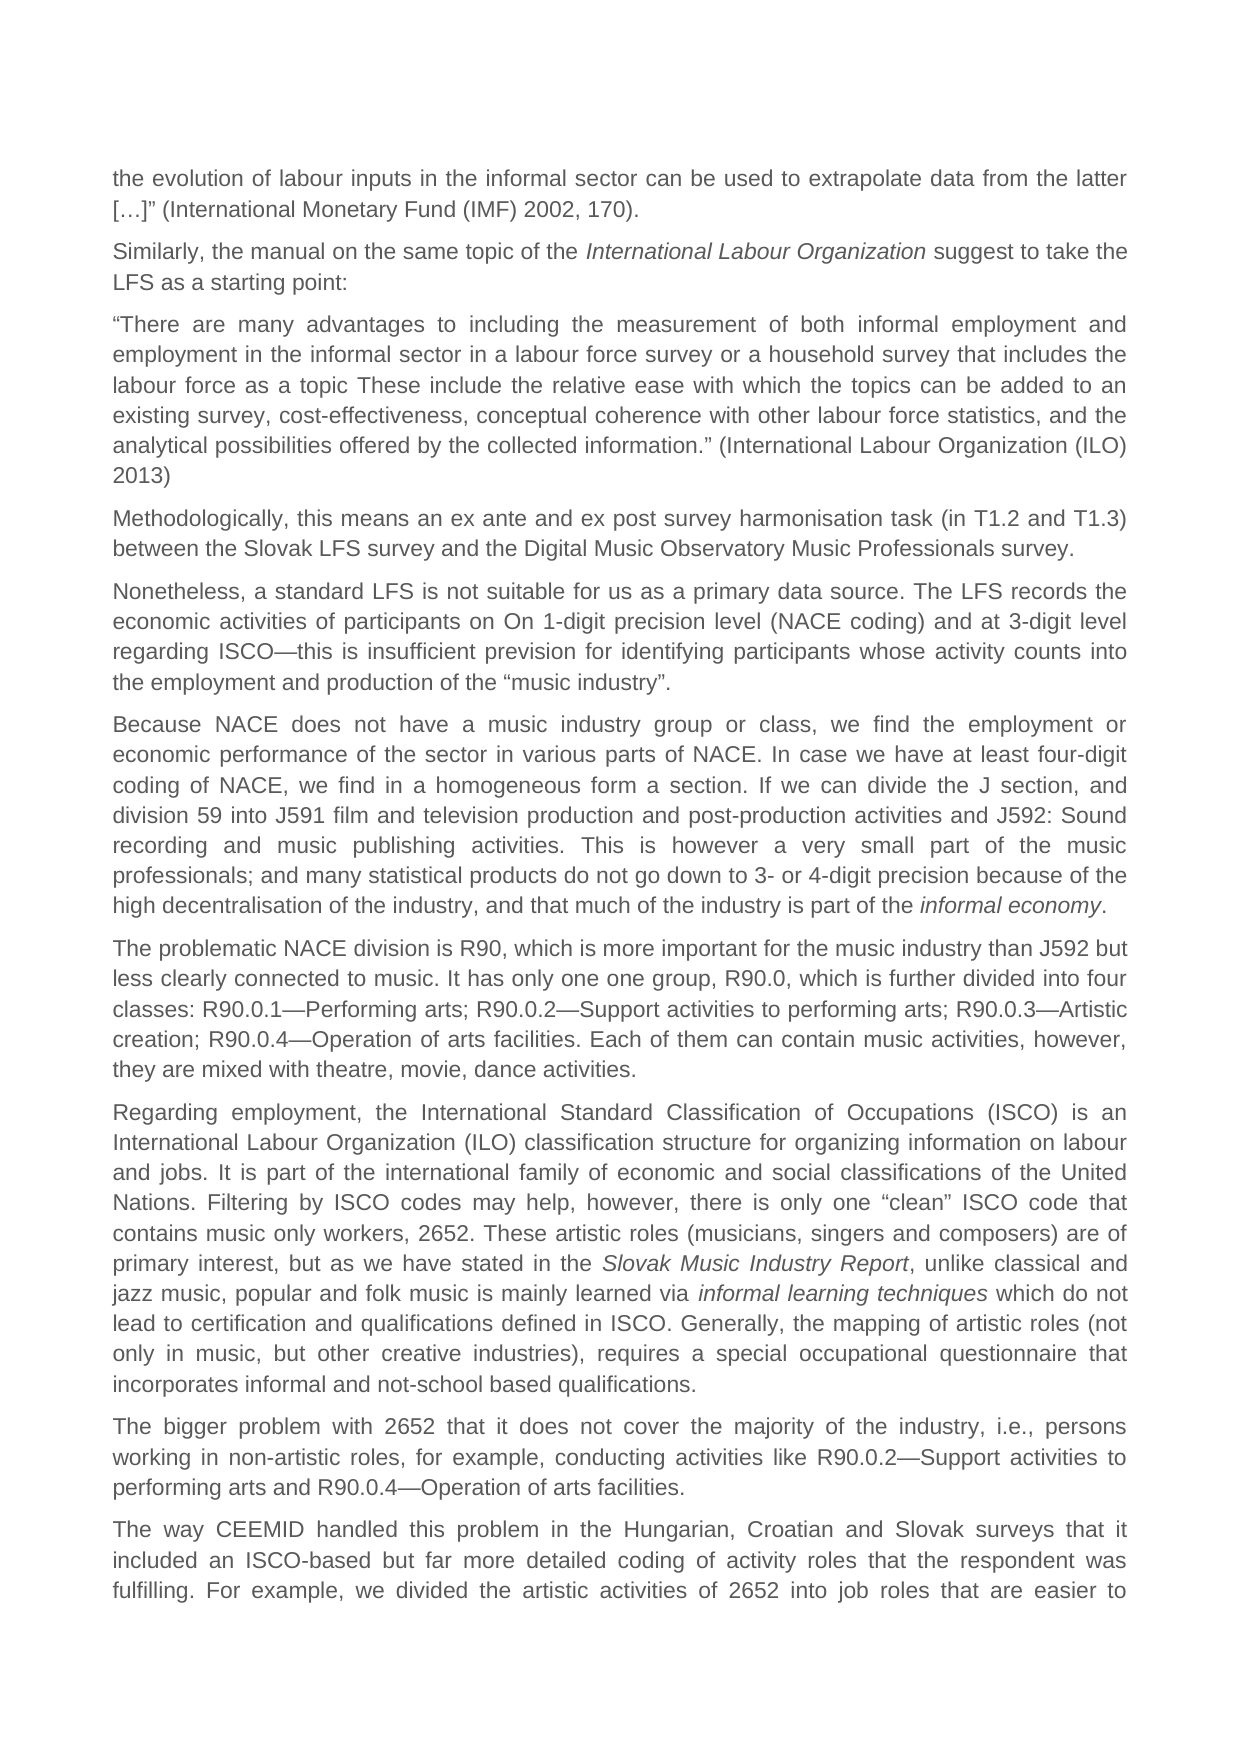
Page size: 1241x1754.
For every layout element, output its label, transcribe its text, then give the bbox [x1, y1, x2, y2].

text Similarly, the manual on the same topic of the International Labour Organization suggest to take the LFS as a starting point: [112, 238, 1128, 295]
text The problematic NACE division is R90, which is more important for the music industry than J592 but less clearly connected to music. It has only one one group, R90.0, which is further divided into four classes: R90.0.1—Performing arts; R90.0.2—Support activities to performing arts; R90.0.3—Artistic creation; R90.0.4—Operation of arts facilities. Each of them can contain music activities, however, they are mixed with theatre, movie, dance activities. [112, 935, 1128, 1082]
text “There are many advantages to including the measurement of both informal employment and employment in the informal sector in a labour force survey or a household survey that includes the labour force as a topic These include the relative ease with which the topics can be added to an existing survey, cost-effectiveness, conceptual coherence with other labour force statistics, and the analytical possibilities offered by the collected information.” (International Labour Organization (ILO) 2013) [112, 311, 1128, 489]
text Methodologically, this means an ex ante and ex post survey harmonisation task (in T1.2 and T1.3) between the Slovak LFS survey and the Digital Music Observatory Music Professionals survey. [112, 505, 1128, 562]
text The bigger problem with 2652 that it does not cover the majority of the industry, i.e., persons working in non-artistic roles, for example, conducting activities like R90.0.2—Support activities to performing arts and R90.0.4—Operation of arts facilities. [112, 1413, 1128, 1500]
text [112, 1516, 1128, 1603]
text Because NACE does not have a music industry group or class, we find the employment or economic performance of the sector in various parts of NACE. In case we have at least four-digit coding of NACE, we find in a homogeneous form a section. If we can divide the J section, and division 59 into J591 film and television production and post-production activities and J592: Sound recording and music publishing activities. This is however a very small part of the music professionals; and many statistical products do not go down to 3- or 4-digit precision because of the high decentralisation of the industry, and that much of the industry is part of the informal economy. [112, 711, 1128, 919]
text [112, 165, 1128, 222]
text Regarding employment, the International Standard Classification of Occupations (ISCO) is an International Labour Organization (ILO) classification structure for organizing information on labour and jobs. It is part of the international family of economic and social classifications of the United Nations. Filtering by ISCO codes may help, however, there is only one “clean” ISCO code that contains music only workers, 2652. These artistic roles (musicians, singers and composers) are of primary interest, but as we have stated in the Slovak Music Industry Report, unlike classical and jazz music, popular and folk music is mainly learned via informal learning techniques which do not lead to certification and qualifications defined in ISCO. Generally, the mapping of artistic roles (not only in music, but other creative industries), requires a special occupational questionnaire that incorporates informal and not-school based qualifications. [112, 1099, 1128, 1397]
text Nonetheless, a standard LFS is not suitable for us as a primary data source. The LFS records the economic activities of participants on On 1-digit precision level (NACE coding) and at 3-digit level regarding ISCO—this is insufficient prevision for identifying participants whose activity counts into the employment and production of the “music industry”. [112, 578, 1128, 695]
